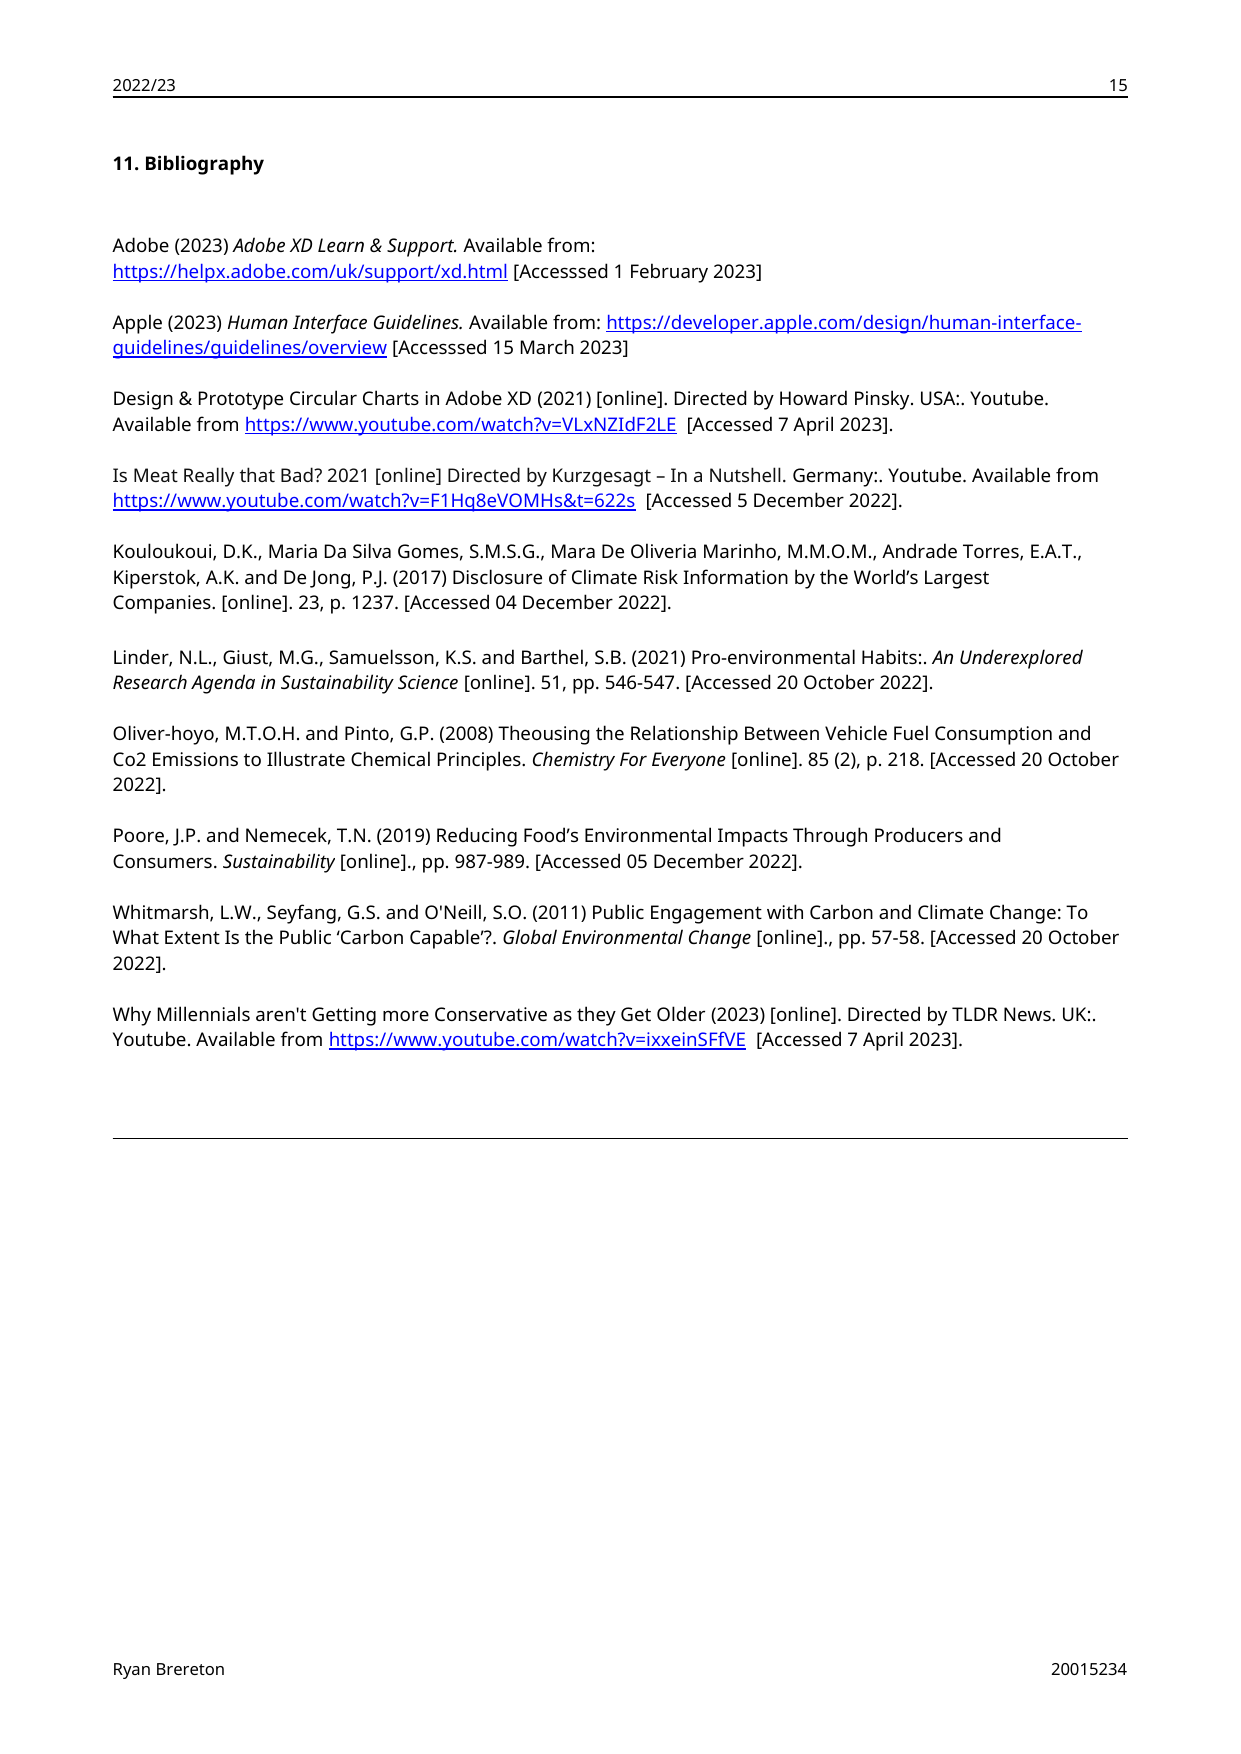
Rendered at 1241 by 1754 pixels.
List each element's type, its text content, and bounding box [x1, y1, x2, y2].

text Oliver-hoyo, M.T.O.H. and Pinto, G.P. (2008) Theousing the Relationship Between Vehicle Fuel Consumption and Co2 Emissions to Illustrate Chemical Principles. Chemistry For Everyone [online]. 85 (2), p. 218. [Accessed 20 October 2022]. [112, 721, 1128, 797]
text Design & Prototype Circular Charts in Adobe XD (2021) [online]. Directed by Howard Pinsky. USA:. Youtube. Available from https://www.youtube.com/watch?v=VLxNZIdF2LE [Accessed 7 April 2023]. [112, 386, 1128, 437]
text Apple (2023) Human Interface Guidelines. Available from: https://developer.apple.com/design/human-interface-guidelines/guidelines/overview [Accesssed 15 March 2023] [112, 309, 1128, 360]
text Kouloukoui, D.K., Maria Da Silva Gomes, S.M.S.G., Mara De Oliveria Marinho, M.M.O.M., Andrade Torres, E.A.T., Kiperstok, A.K. and De Jong, P.J. (2017) Disclosure of Climate Risk Information by the World’s Largest Companies. [online]. 23, p. 1237. [Accessed 04 December 2022]. [672, 539, 1128, 615]
text Is Meat Really that Bad? 2021 [online] Directed by Kurzgesagt – In a Nutshell. Germany:. Youtube. Available from https://www.youtube.com/watch?v=F1Hq8eVOMHs&t=622s [Accessed 5 December 2022]. [903, 462, 1128, 513]
text Is Meat Really that Bad? 2021 [online] Directed by Kurzgesagt – In a Nutshell. Germany:. Youtube. Available from https://www.youtube.com/watch?v=F1Hq8eVOMHs&t=622s [Accessed 5 December 2022]. [112, 462, 792, 509]
text Linder, N.L., Giust, M.G., Samuelsson, K.S. and Barthel, S.B. (2021) Pro-environmental Habits:. An Underexplored Research Agenda in Sustainability Science [online]. 51, pp. 546-547. [Accessed 20 October 2022]. [112, 644, 1128, 695]
text Poore, J.P. and Nemecek, T.N. (2019) Reducing Food’s Environmental Impacts Through Producers and Consumers. Sustainability [online]., pp. 987-989. [Accessed 05 December 2022]. [803, 823, 1128, 874]
text Adobe (2023) Adobe XD Learn & Support. Available from: [112, 232, 1128, 258]
text Why Millennials aren't Getting more Conservative as they Get Older (2023) [online]. Directed by TLDR News. UK:. Youtube. Available from https://www.youtube.com/watch?v=ixxeinSFfVE [Accessed 7 April 2023]. [112, 1001, 1128, 1052]
text 11. Bibliography [112, 150, 1128, 176]
text https://helpx.adobe.com/uk/support/xd.html [Accesssed 1 February 2023] [112, 258, 1128, 283]
text Whitmarsh, L.W., Seyfang, G.S. and O'Neill, S.O. (2011) Public Engagement with Carbon and Climate Change: To What Extent Is the Public ‘Carbon Capable’?. Global Environmental Change [online]., pp. 57-58. [Accessed 20 October 2022]. [112, 899, 1128, 976]
